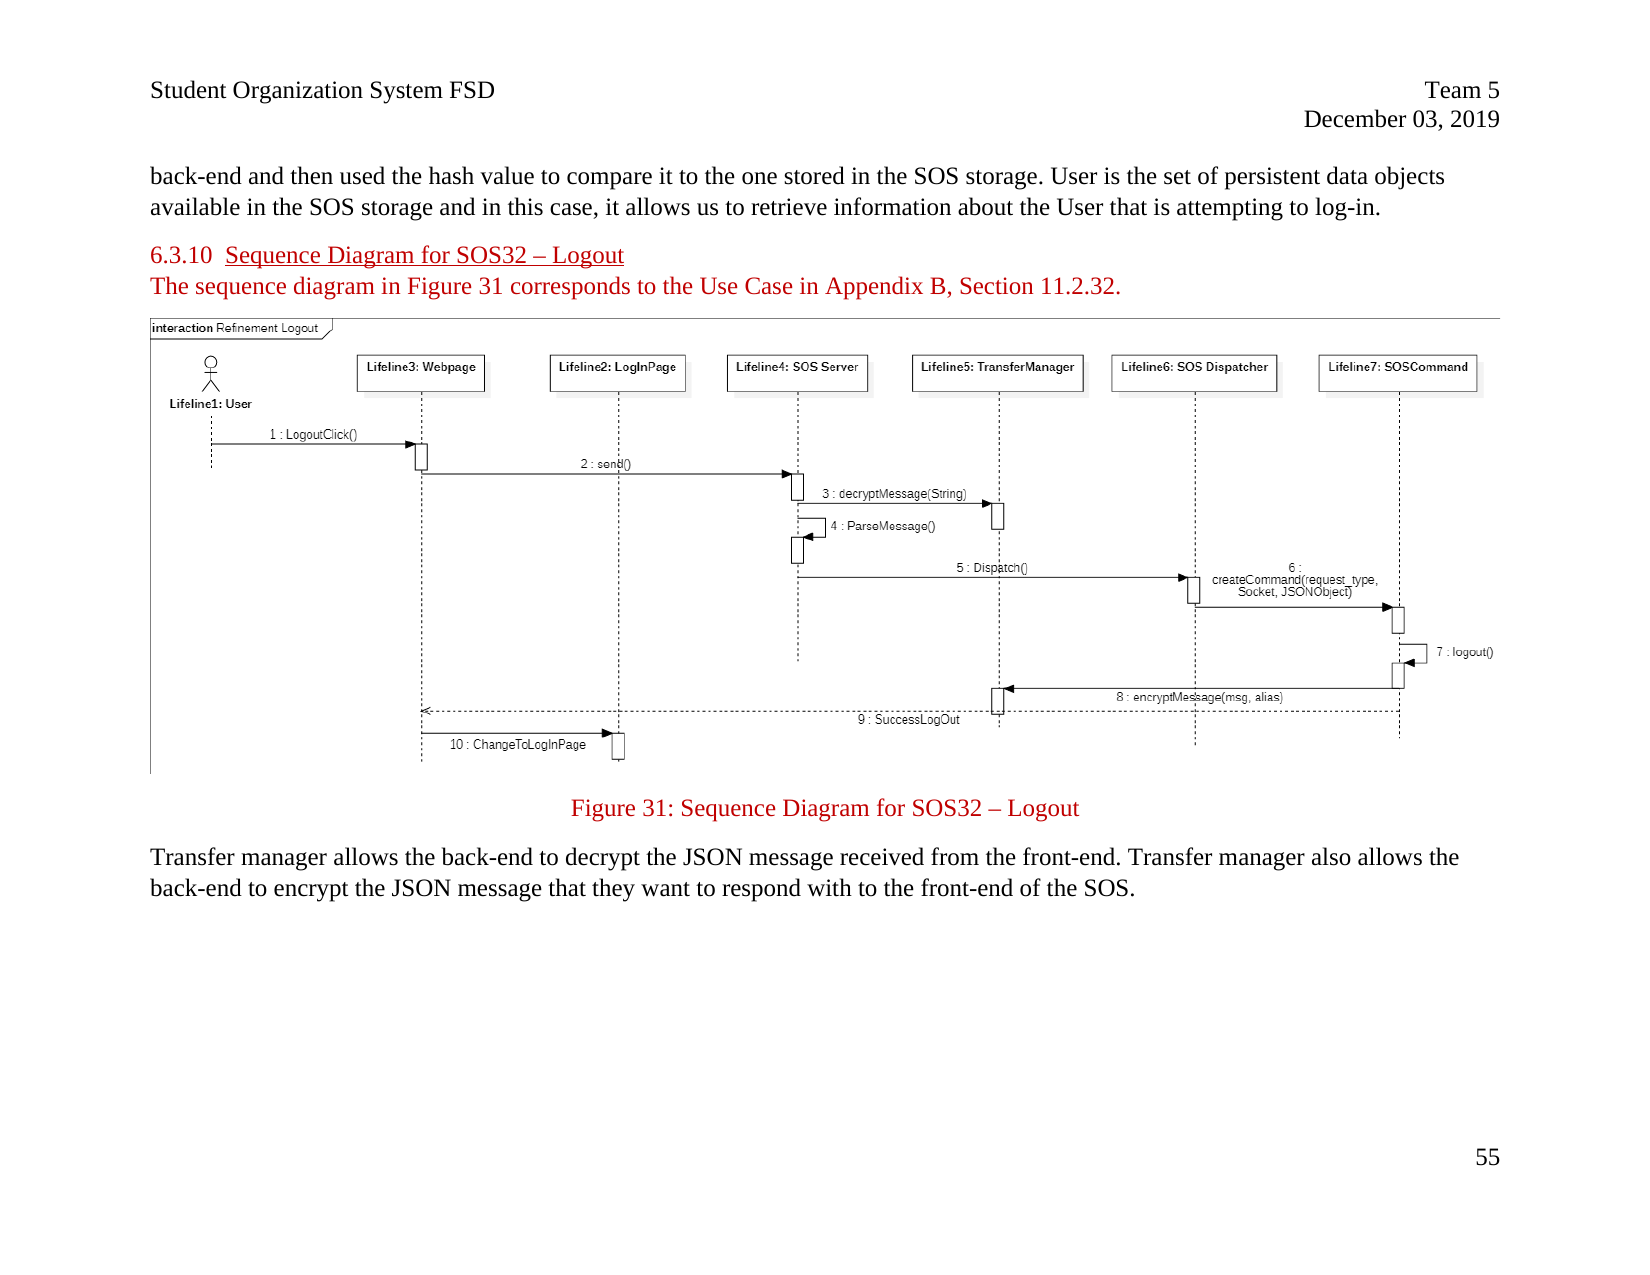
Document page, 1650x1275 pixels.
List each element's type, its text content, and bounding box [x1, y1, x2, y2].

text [150, 161, 1500, 221]
text The sequence diagram in Figure 31 corresponds to the Use Case in Appendix B, Section 11.2.32. [150, 271, 1500, 300]
text Transfer manager allows the back-end to decrypt the JSON message received from the front-end. Transfer manager also allows the back-end to encrypt the JSON message that they want to respond with to the front-end of the SOS. [150, 842, 1500, 902]
text Figure 31: Sequence Diagram for SOS32 – Logout [150, 793, 1500, 822]
subtitle Sequence Diagram for SOS32 – Logout [150, 240, 1500, 269]
picture [150, 318, 1500, 774]
